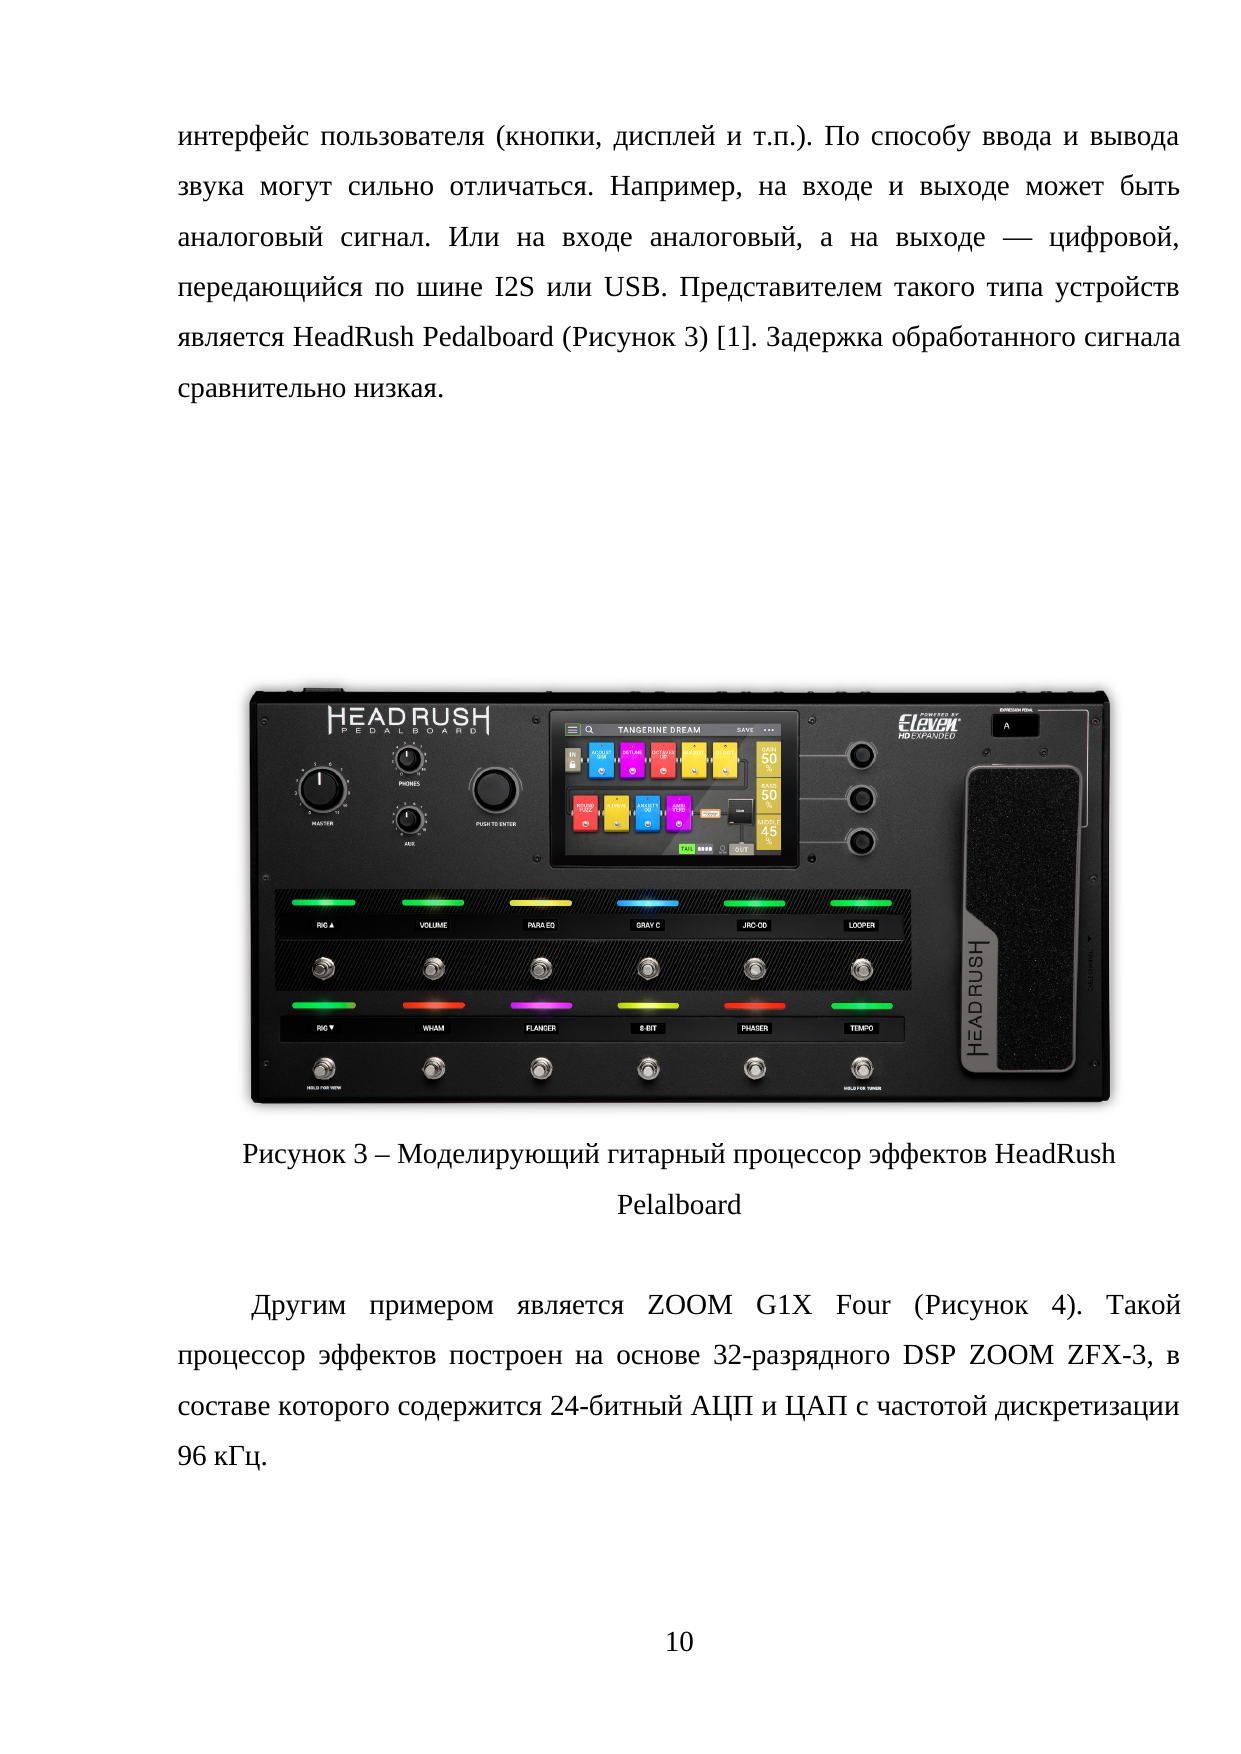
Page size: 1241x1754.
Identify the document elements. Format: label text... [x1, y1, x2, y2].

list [177, 118, 1181, 403]
text Другим примером является ZOOM G1X Four (Рисунок 4). Такой процессор эффектов построен на основе 32-разрядного DSP ZOOM ZFX-3, в составе которого содержится 24-битный АЦП и ЦАП с частотой дискретизации 96 кГц. [177, 1287, 1181, 1472]
picture [232, 671, 1127, 1120]
